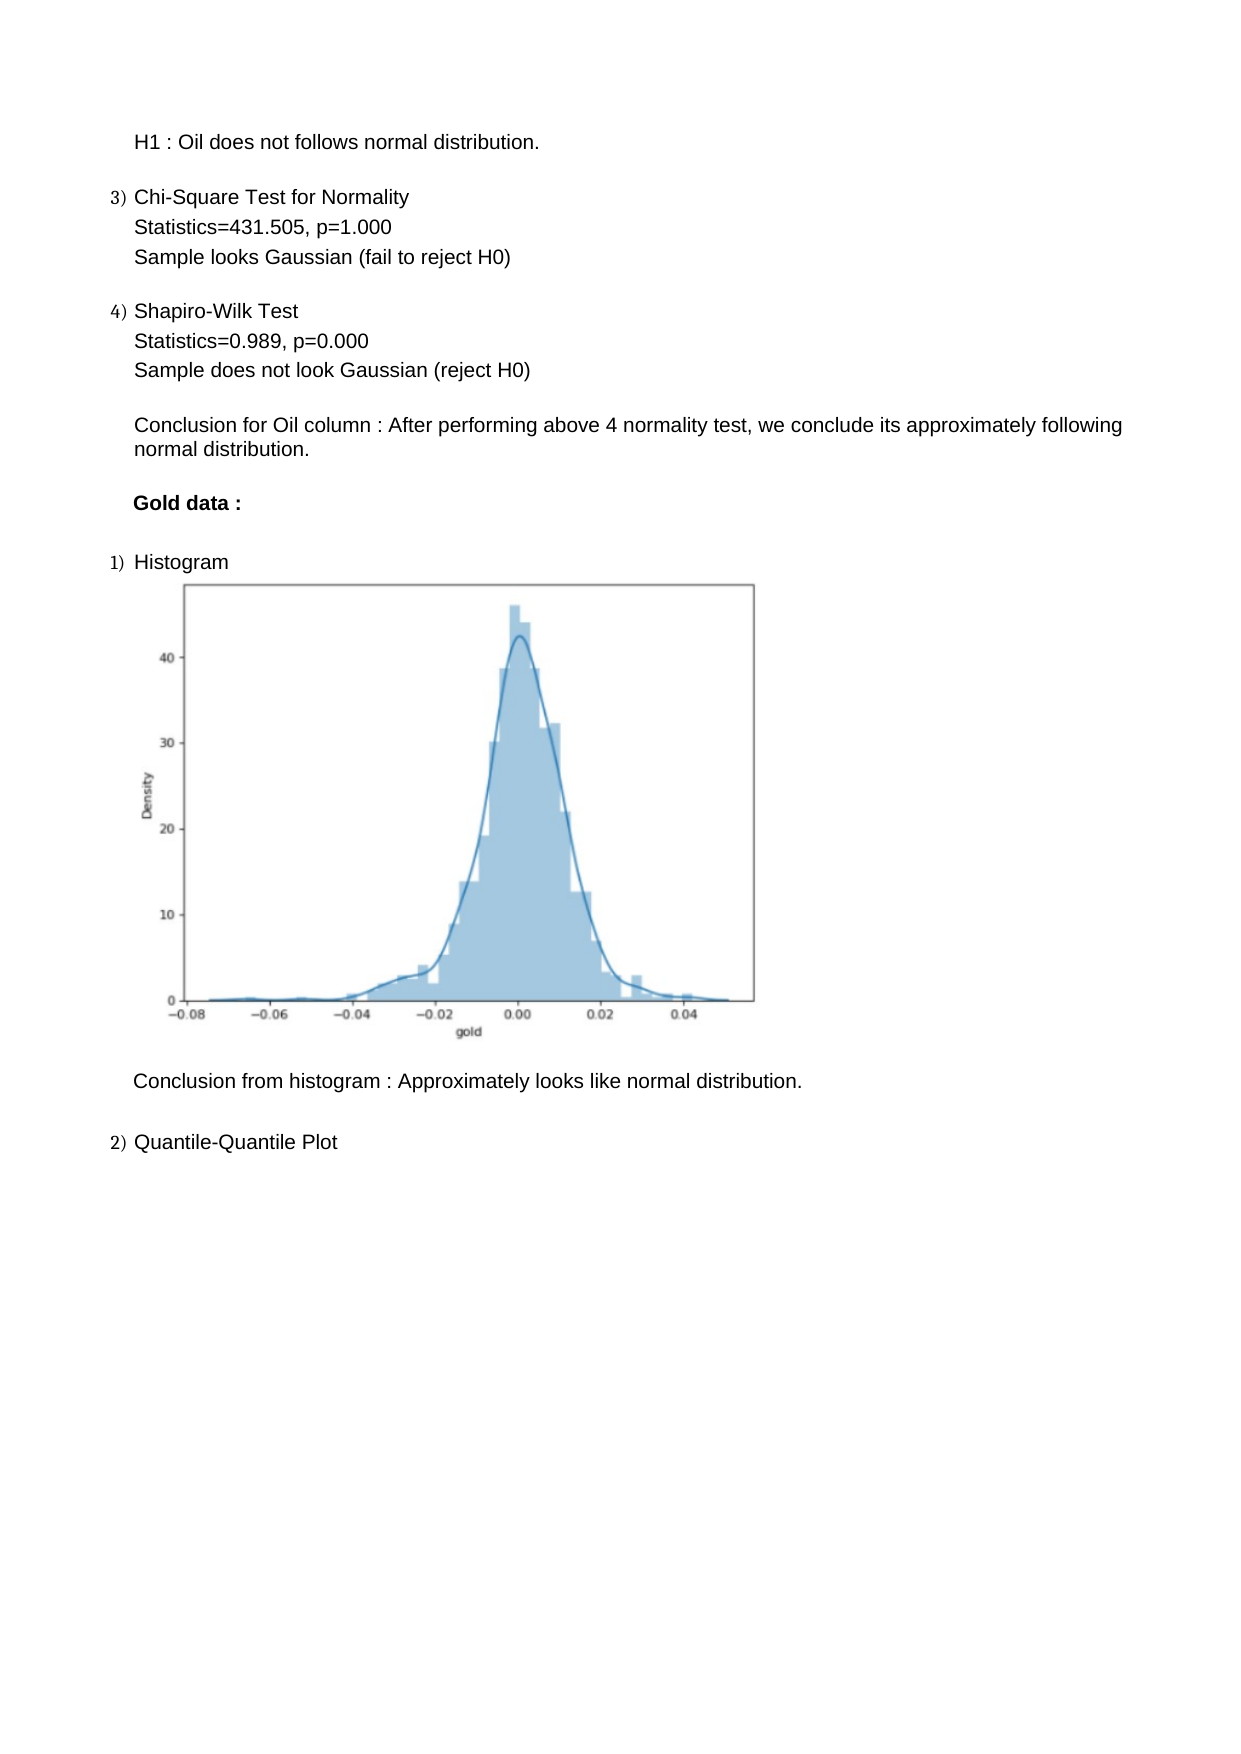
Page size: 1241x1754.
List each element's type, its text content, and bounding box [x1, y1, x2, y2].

list Chi-Square Test for Normality [110, 185, 1124, 210]
picture [133, 574, 802, 1054]
text Sample does not look Gaussian (reject H0) [134, 358, 1124, 382]
text Statistics=431.505, p=1.000 [134, 215, 1124, 239]
list Histogram [110, 549, 1124, 574]
text Conclusion for Oil column : After performing above 4 normality test, we conclude its approximately following normal distribution. [134, 412, 1124, 460]
text Sample looks Gaussian (fail to reject H0) [134, 245, 1124, 269]
text Gold data : [133, 491, 1124, 515]
text Statistics=0.989, p=0.000 [134, 329, 1124, 353]
text Conclusion from histogram : Approximately looks like normal distribution. [133, 1069, 1124, 1093]
list Shapiro-Wilk Test [110, 299, 1124, 323]
list Quantile-Quantile Plot [110, 1129, 1124, 1154]
text H1 : Oil does not follows normal distribution. [134, 130, 1124, 154]
